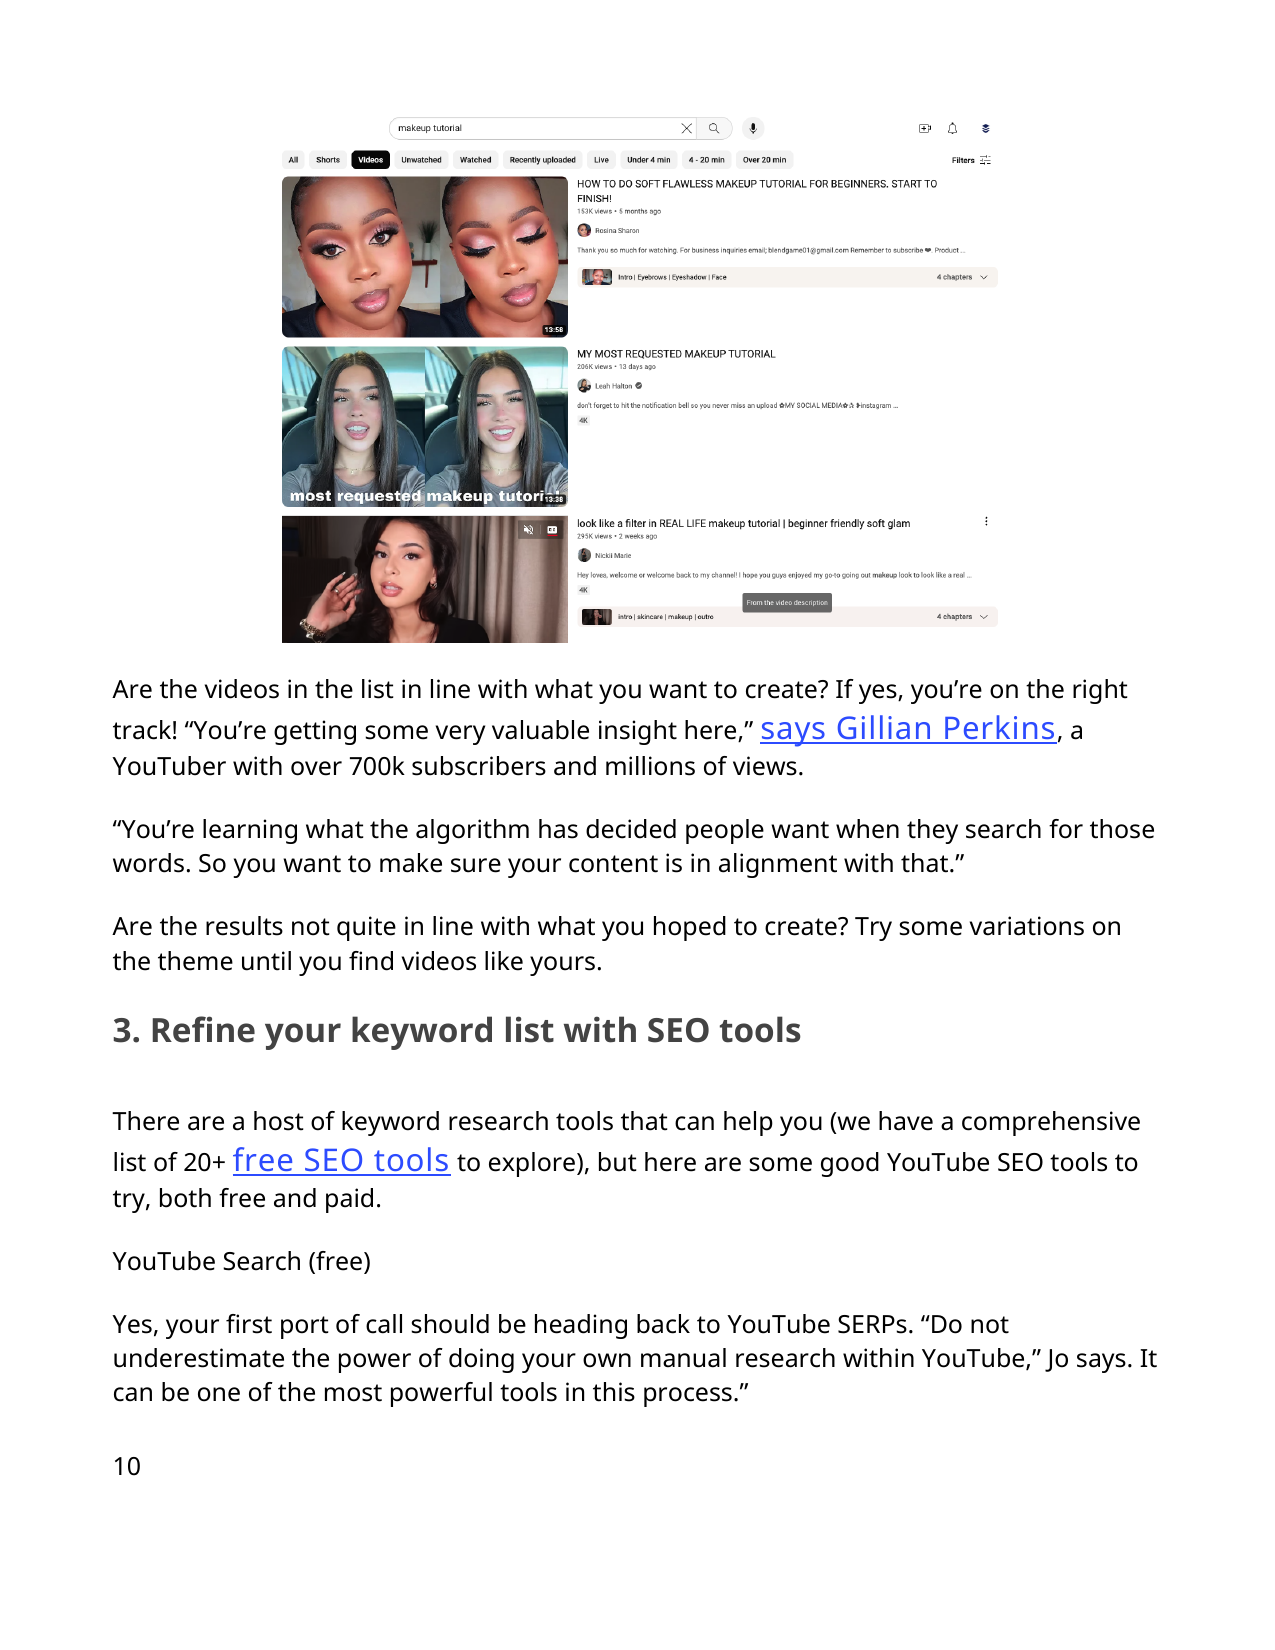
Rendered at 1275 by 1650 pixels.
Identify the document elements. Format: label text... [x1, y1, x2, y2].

subtitle 3. Refine your keyword list with SEO tools [112, 1006, 1162, 1052]
text YouTube Search (free) [112, 1243, 1162, 1278]
text Yes, your first port of call should be heading back to YouTube SERPs. “Do not underestimate the power of doing your own manual research within YouTube,” Jo says. It can be one of the most powerful tools in this process.” [112, 1307, 1162, 1409]
text Are the results not quite in line with what you hoped to create? Try some variations on the theme until you find videos like yours. [112, 909, 1162, 977]
text Are the videos in the list in line with what you want to create? If yes, you’re on the right track! “You’re getting some very valuable insight here,” says Gillian Perkins, a YouTuber with over 700k subscribers and millions of views. [112, 672, 1162, 783]
text “You’re learning what the algorithm has decided people want when they search for those words. So you want to make sure your content is in alignment with that.” [112, 812, 1162, 880]
text There are a host of keyword research tools that can help you (we have a comprehensive list of 20+ free SEO tools to explore), but here are some good YouTube SEO tools to try, both free and paid. [112, 1104, 1162, 1214]
picture [262, 112, 1013, 643]
